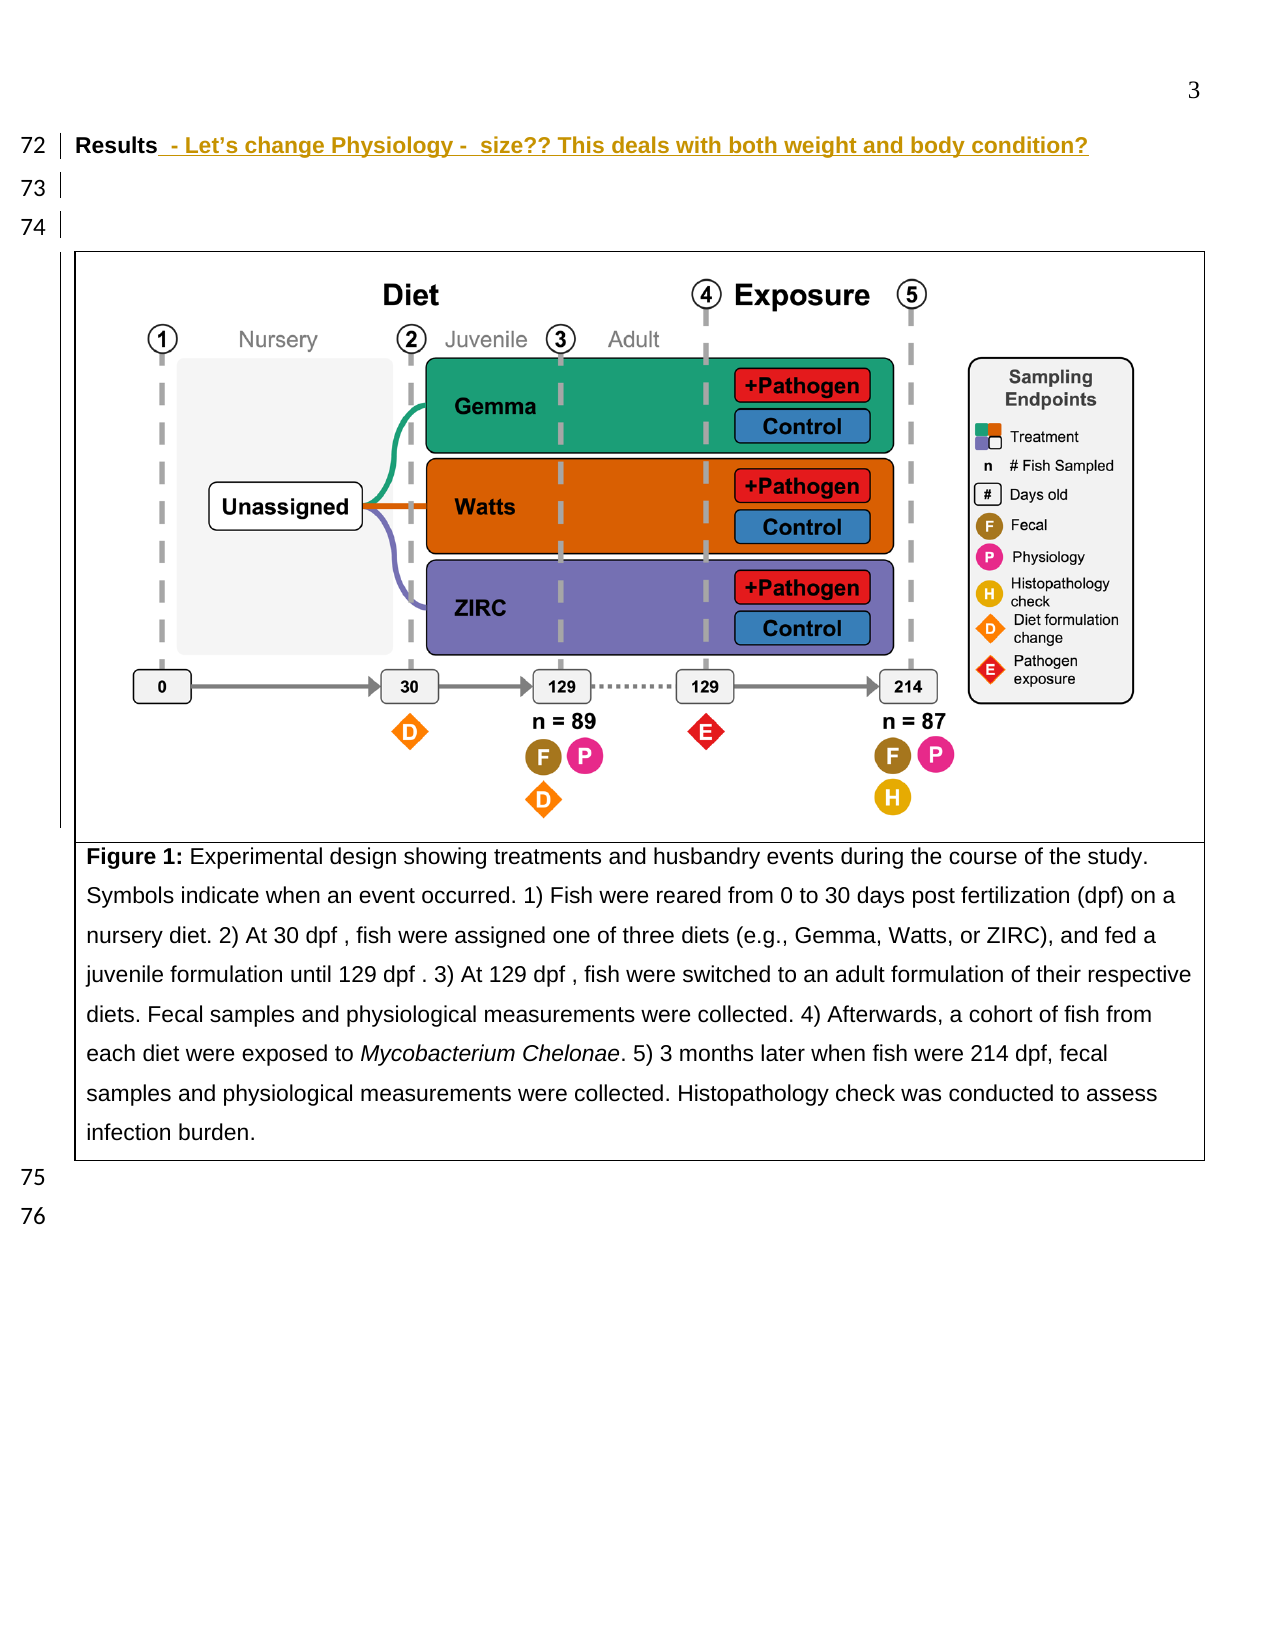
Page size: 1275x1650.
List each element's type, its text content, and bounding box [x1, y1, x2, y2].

picture [96, 252, 1184, 828]
table_header [76, 252, 1204, 842]
table_cell Figure 1: Experimental design showing treatments and husbandry events during the course of the study. Symbols indicate when an event occurred. 1) Fish were reared from 0 to 30 days post fertilization (dpf) on a nursery diet. 2) At 30 dpf , fish were assigned one of three diets (e.g., Gemma, Watts, or ZIRC), and fed a juvenile formulation until 129 dpf . 3) At 129 dpf , fish were switched to an adult formulation of their respective diets. Fecal samples and physiological measurements were collected. 4) Afterwards, a cohort of fish from each diet were exposed to Mycobacterium Chelonae. 5) 3 months later when fish were 214 dpf, fecal samples and physiological measurements were collected. Histopathology check was conducted to assess infection burden. [76, 843, 1204, 1160]
text Results [75, 132, 1200, 159]
